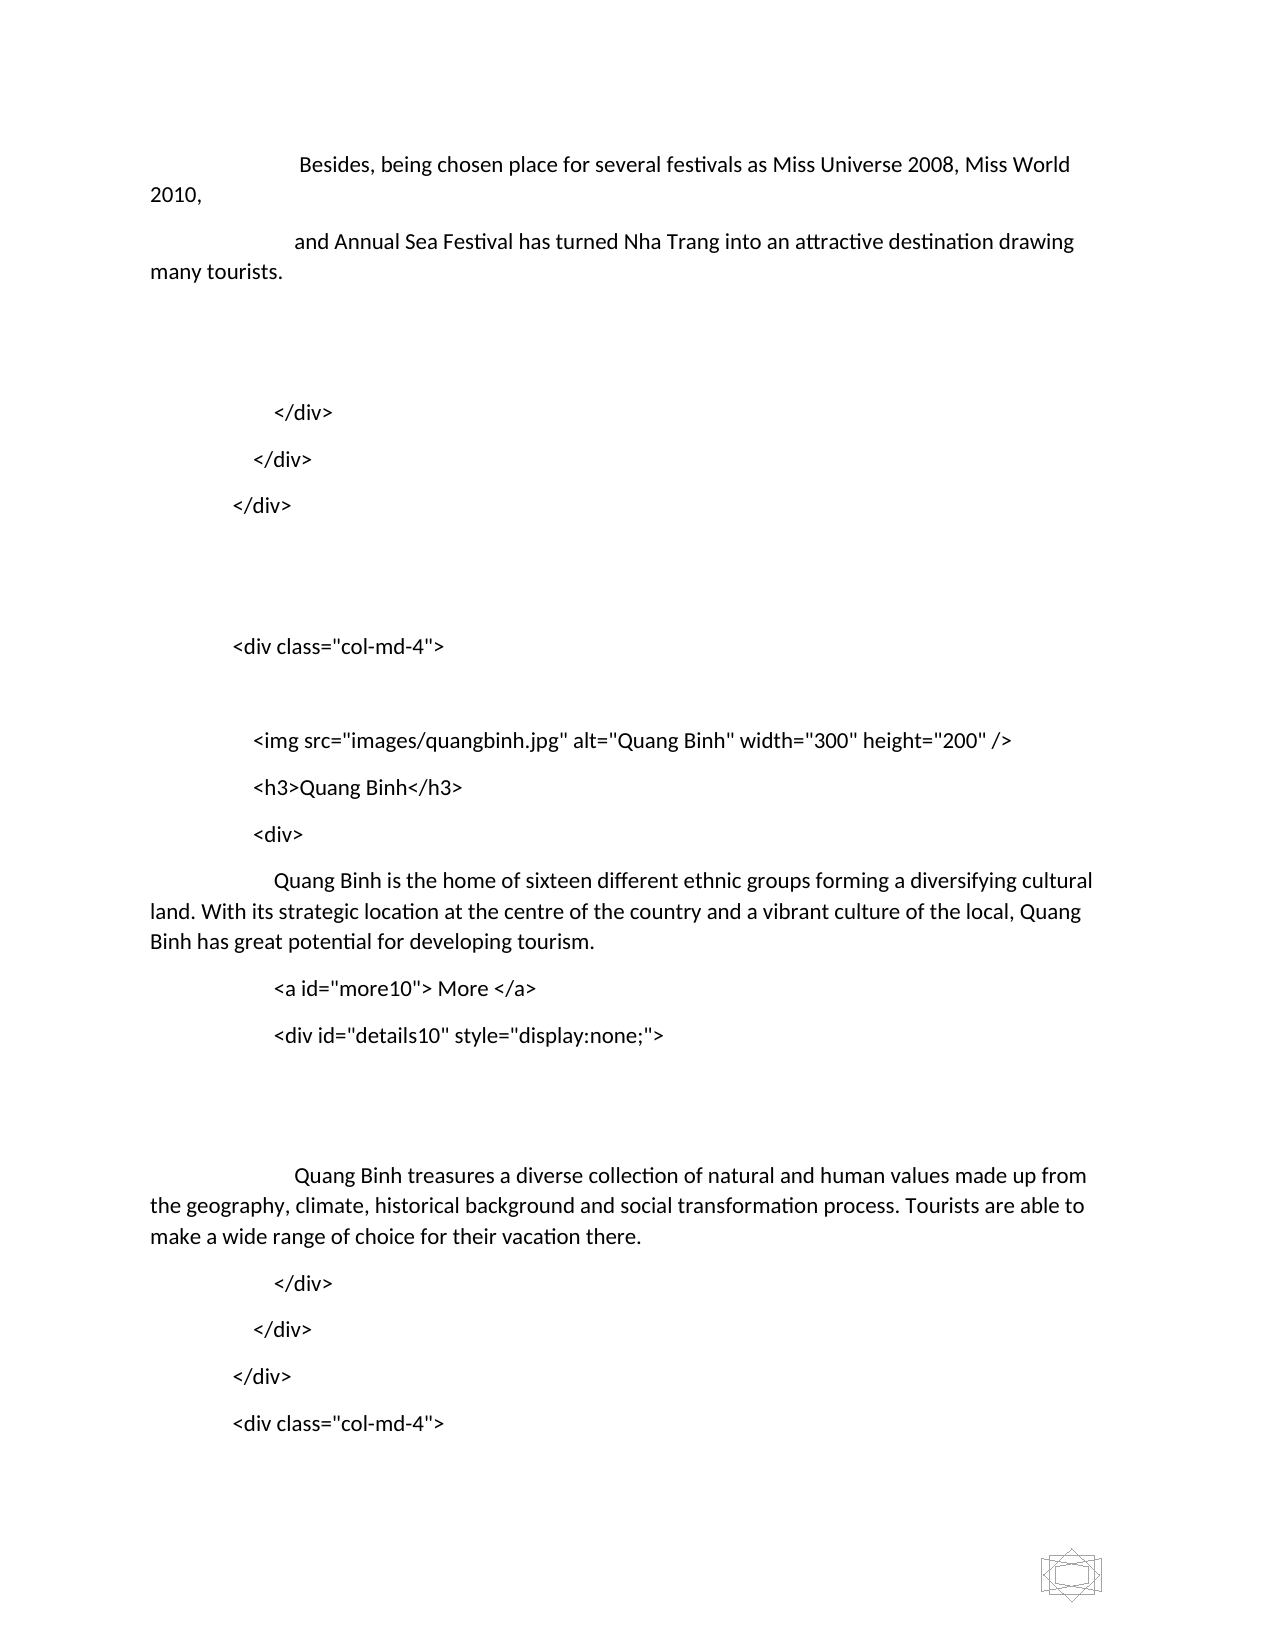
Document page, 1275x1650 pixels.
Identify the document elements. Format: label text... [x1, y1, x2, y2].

text <a id="more10"> More </a> [150, 974, 1125, 1002]
text </div> [150, 1269, 1125, 1297]
text </div> [150, 1362, 1125, 1391]
text <div> [150, 820, 1125, 848]
text Besides, being chosen place for several festivals as Miss Universe 2008, Miss World 2010, [150, 150, 1125, 208]
text </div> [150, 1316, 1125, 1344]
text <div class="col-md-4"> [150, 632, 1125, 660]
text Quang Binh is the home of sixteen different ethnic groups forming a diversifying cultural land. With its strategic location at the centre of the country and a vibrant culture of the local, Quang Binh has great potential for developing tourism. [150, 867, 1125, 955]
text <h3>Quang Binh</h3> [150, 773, 1125, 801]
text </div> [150, 398, 1125, 426]
text </div> [150, 492, 1125, 520]
text <img src="images/quangbinh.jpg" alt="Quang Binh" width="300" height="200" /> [150, 726, 1125, 754]
text and Annual Sea Festival has turned Nha Trang into an attractive destination drawing many tourists. [150, 227, 1125, 285]
text <div class="col-md-4"> [150, 1409, 1125, 1437]
text <div id="details10" style="display:none;"> [150, 1021, 1125, 1049]
text Quang Binh treasures a diverse collection of natural and human values made up from the geography, climate, historical background and social transformation process. Tourists are able to make a wide range of choice for their vacation there. [150, 1161, 1125, 1250]
text </div> [150, 445, 1125, 473]
